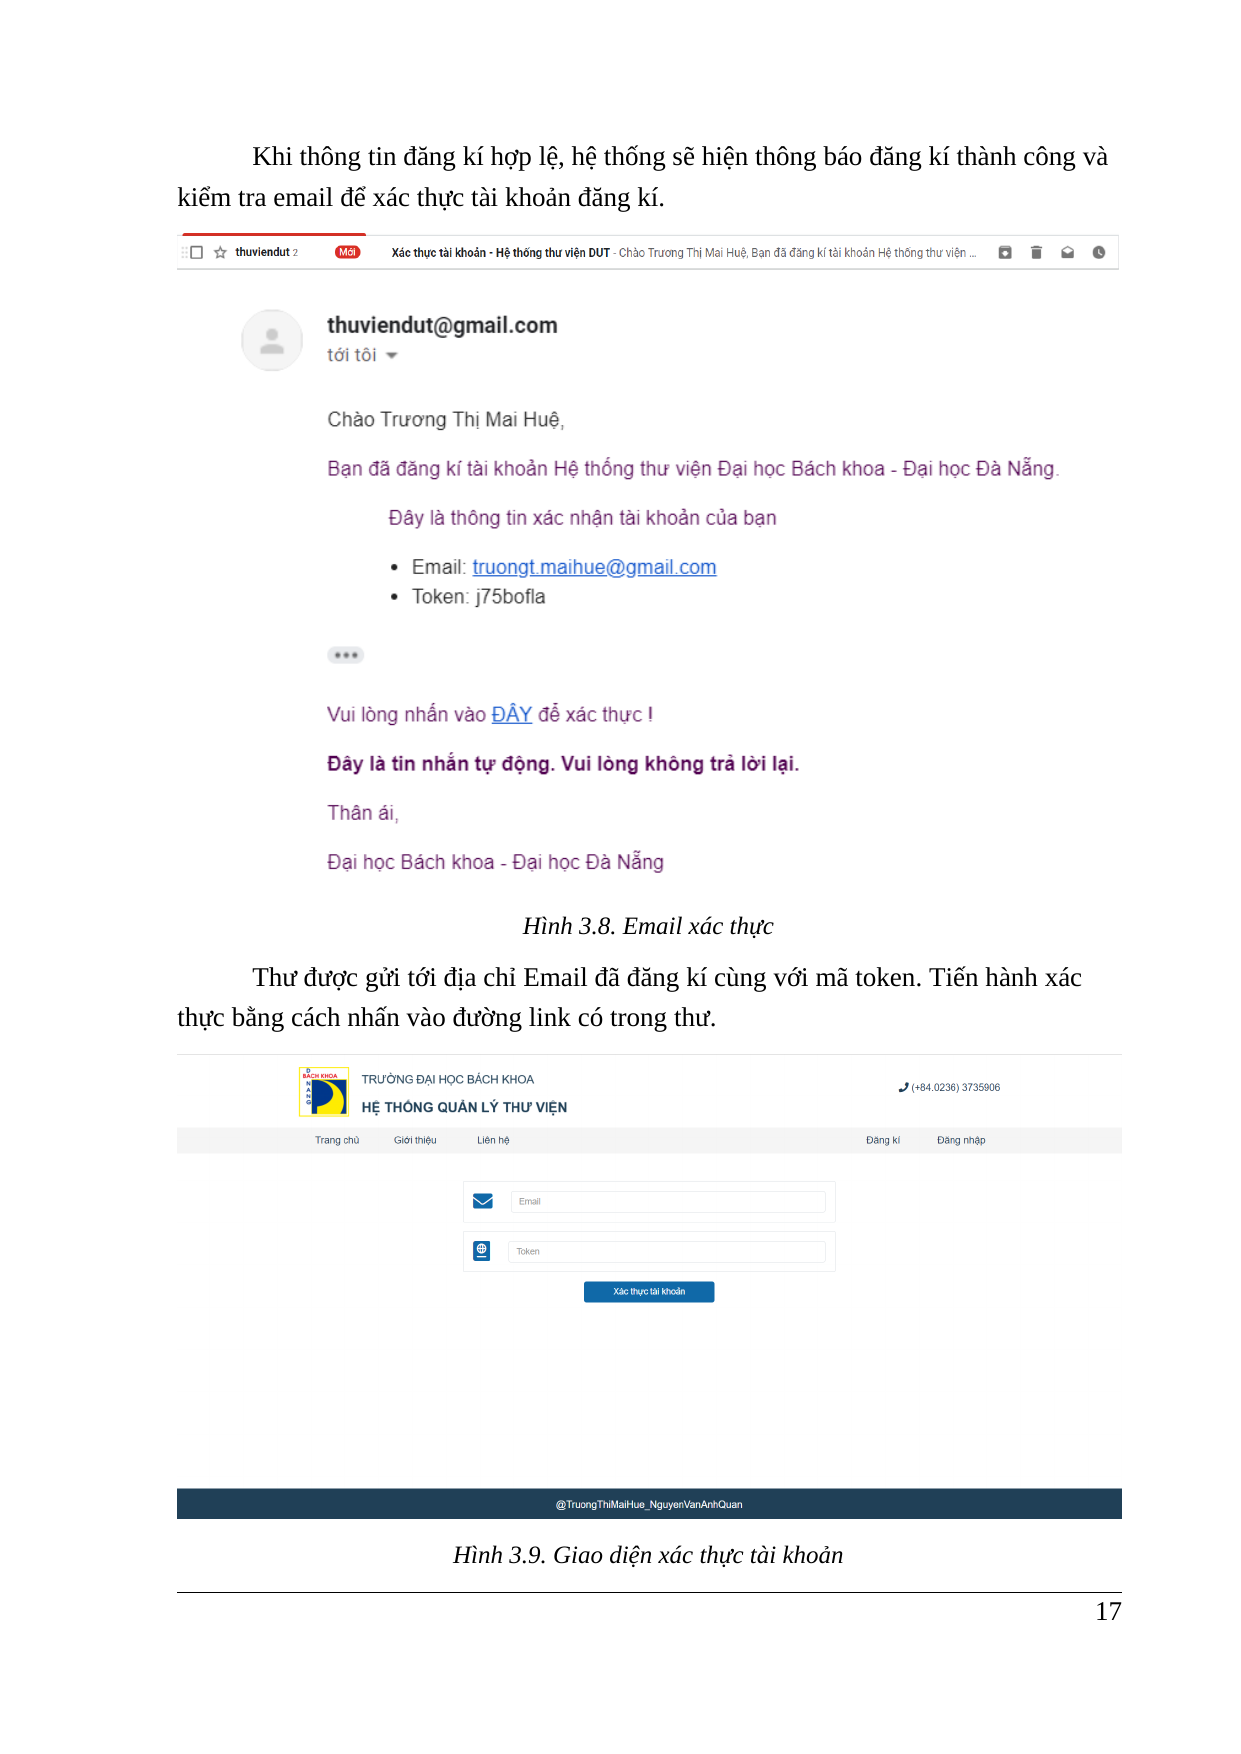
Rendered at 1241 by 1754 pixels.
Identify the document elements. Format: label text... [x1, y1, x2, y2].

text Thư được gửi tới địa chỉ Email đã đăng kí cùng với mã token. Tiến hành xác thực bằng cách nhấn vào đường link có trong thư. [177, 961, 1122, 1032]
picture [177, 1054, 1122, 1519]
picture [177, 233, 1122, 270]
text Hình 3.8. Email xác thực [177, 911, 1122, 940]
picture [228, 291, 1070, 890]
text Khi thông tin đăng kí hợp lệ, hệ thống sẽ hiện thông báo đăng kí thành công và kiểm tra email để xác thực tài khoản đăng kí. [177, 140, 1122, 212]
text Hình 3.9. Giao diện xác thực tài khoản [177, 1540, 1122, 1569]
